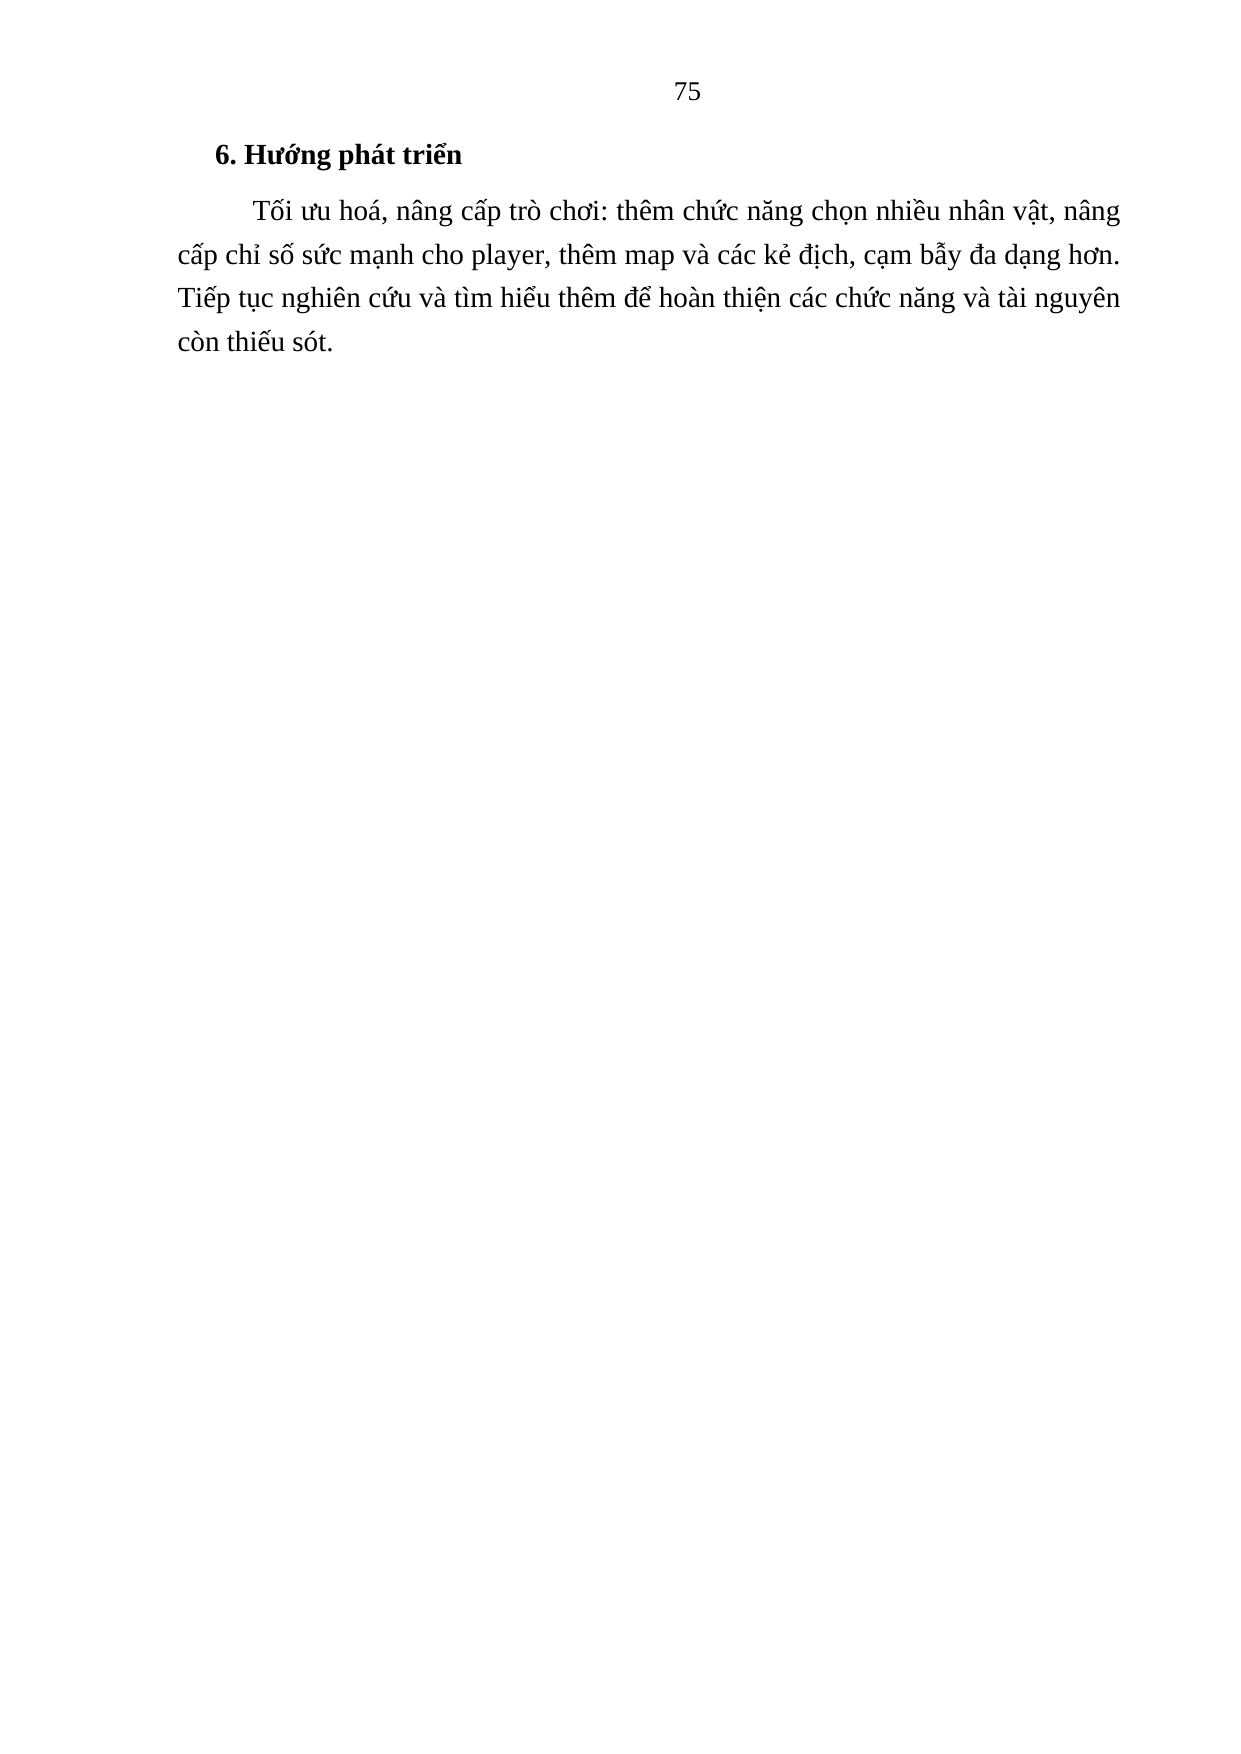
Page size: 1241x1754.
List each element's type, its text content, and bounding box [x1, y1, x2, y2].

subtitle Hướng phát triển [215, 137, 1122, 171]
text Tối ưu hoá, nâng cấp trò chơi: thêm chức năng chọn nhiều nhân vật, nâng cấp chỉ số sức mạnh cho player, thêm map và các kẻ địch, cạm bẫy đa dạng hơn. Tiếp tục nghiên cứu và tìm hiểu thêm để hoàn thiện các chức năng và tài nguyên còn thiếu sót. [177, 193, 1122, 357]
